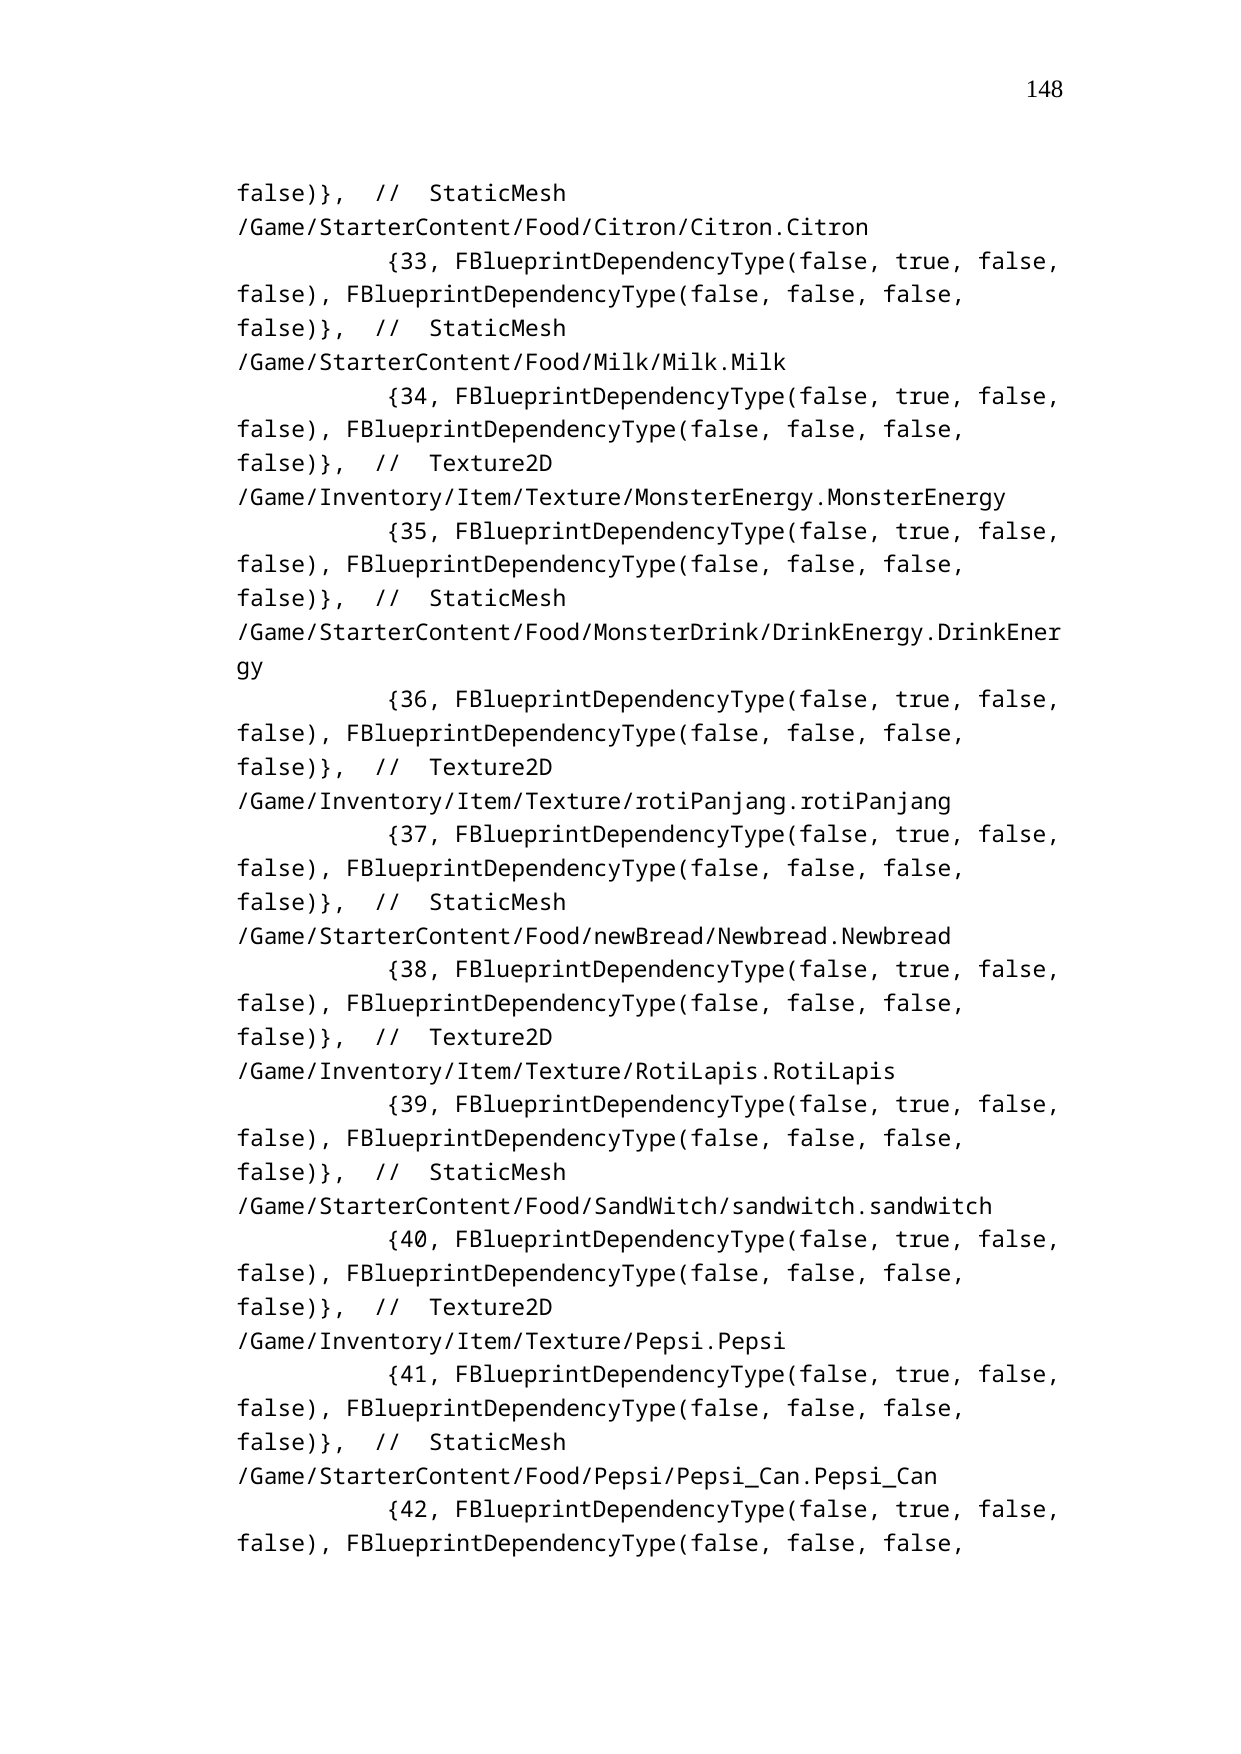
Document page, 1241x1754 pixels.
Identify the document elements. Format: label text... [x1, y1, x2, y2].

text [236, 177, 1063, 242]
text {33, FBlueprintDependencyType(false, true, false, false), FBlueprintDependencyType(false, false, false, false)}, // StaticMesh /Game/StarterContent/Food/Milk/Milk.Milk [236, 245, 1063, 377]
text {34, FBlueprintDependencyType(false, true, false, false), FBlueprintDependencyType(false, false, false, false)}, // Texture2D /Game/Inventory/Item/Texture/MonsterEnergy.MonsterEnergy [236, 380, 1063, 512]
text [236, 1493, 1063, 1558]
text {37, FBlueprintDependencyType(false, true, false, false), FBlueprintDependencyType(false, false, false, false)}, // StaticMesh /Game/StarterContent/Food/newBread/Newbread.Newbread [236, 818, 1063, 951]
text {39, FBlueprintDependencyType(false, true, false, false), FBlueprintDependencyType(false, false, false, false)}, // StaticMesh /Game/StarterContent/Food/SandWitch/sandwitch.sandwitch [236, 1088, 1063, 1221]
text {36, FBlueprintDependencyType(false, true, false, false), FBlueprintDependencyType(false, false, false, false)}, // Texture2D /Game/Inventory/Item/Texture/rotiPanjang.rotiPanjang [236, 683, 1063, 816]
text {40, FBlueprintDependencyType(false, true, false, false), FBlueprintDependencyType(false, false, false, false)}, // Texture2D /Game/Inventory/Item/Texture/Pepsi.Pepsi [236, 1223, 1063, 1356]
text {35, FBlueprintDependencyType(false, true, false, false), FBlueprintDependencyType(false, false, false, false)}, // StaticMesh /Game/StarterContent/Food/MonsterDrink/DrinkEnergy.DrinkEnergy [236, 515, 1063, 681]
text {38, FBlueprintDependencyType(false, true, false, false), FBlueprintDependencyType(false, false, false, false)}, // Texture2D /Game/Inventory/Item/Texture/RotiLapis.RotiLapis [236, 953, 1063, 1086]
text {41, FBlueprintDependencyType(false, true, false, false), FBlueprintDependencyType(false, false, false, false)}, // StaticMesh /Game/StarterContent/Food/Pepsi/Pepsi_Can.Pepsi_Can [236, 1358, 1063, 1491]
